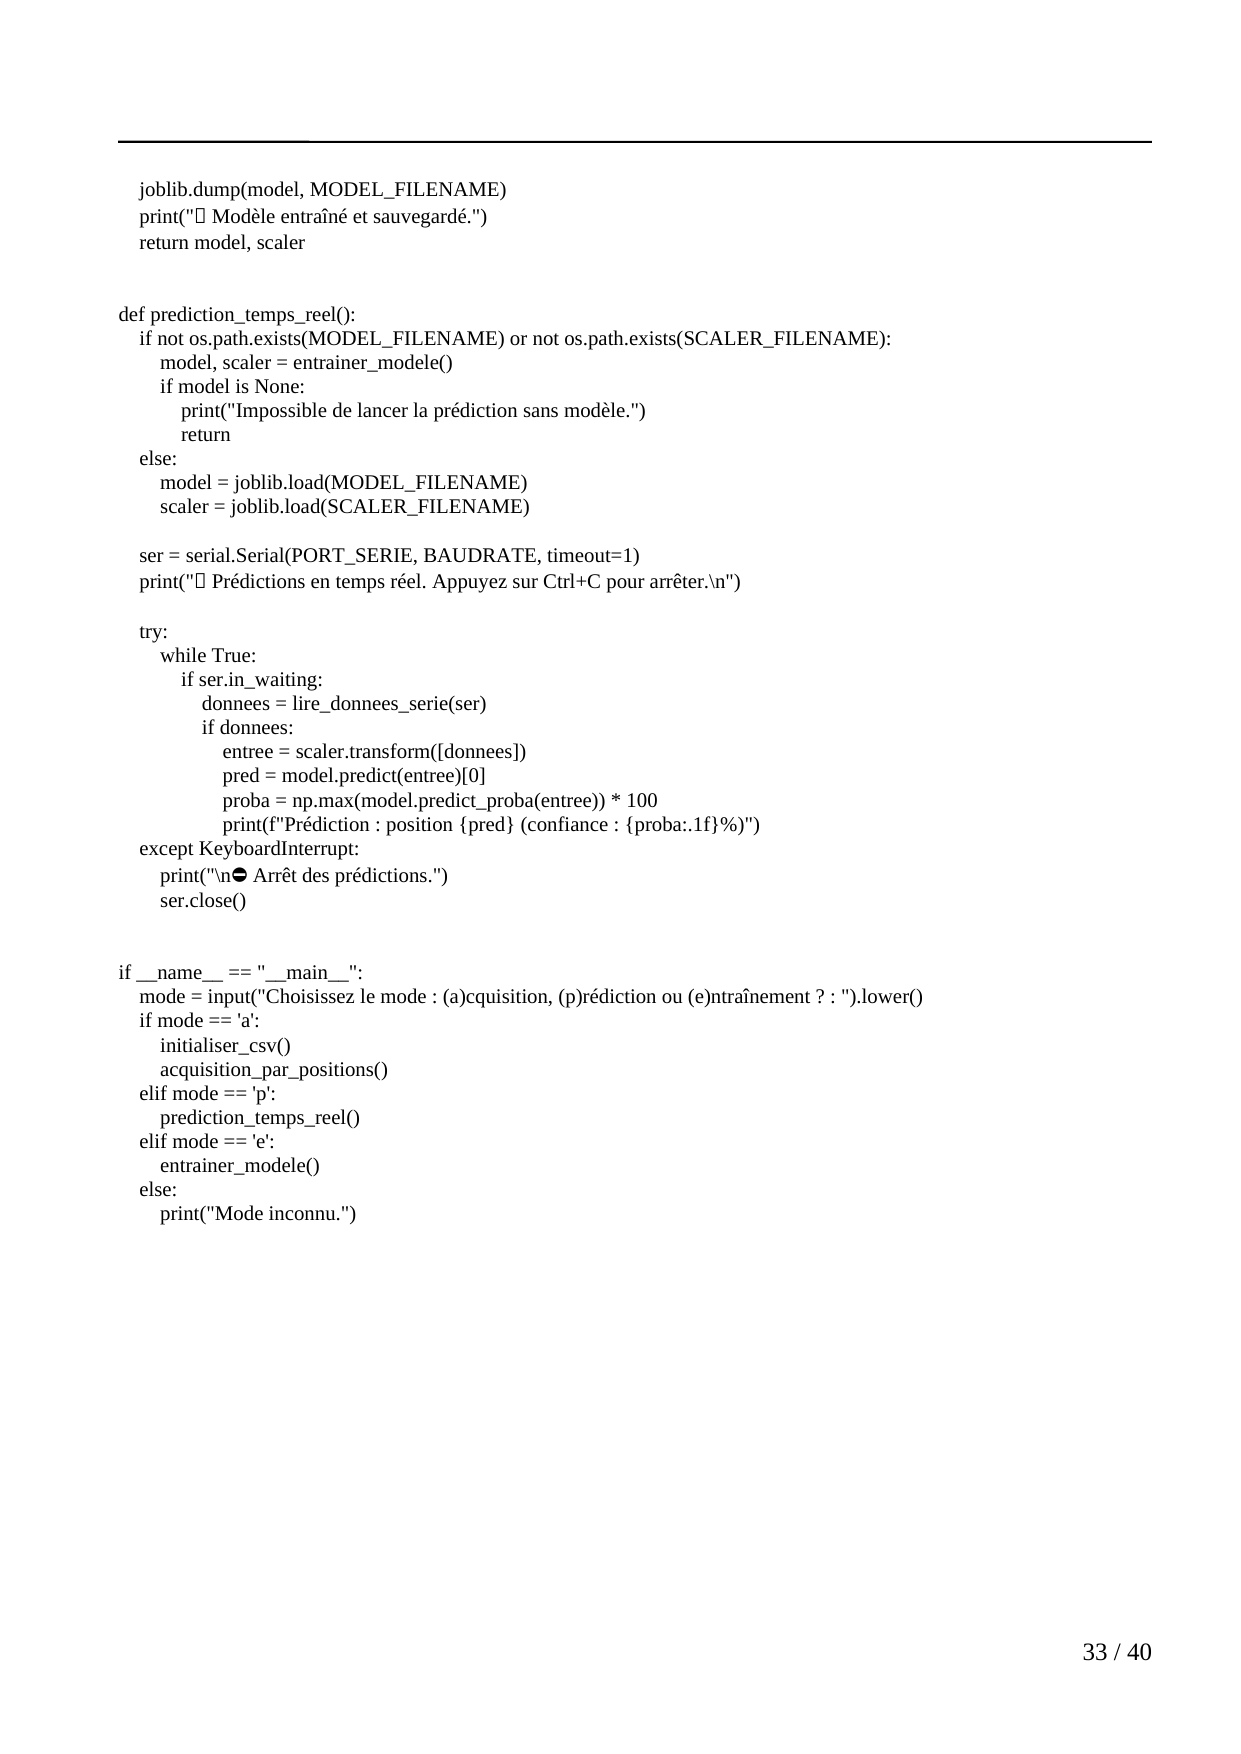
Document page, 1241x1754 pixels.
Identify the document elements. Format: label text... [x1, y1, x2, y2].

text donnees = lire_donnees_serie(ser) [118, 691, 1152, 715]
text try: [118, 619, 1152, 643]
text pred = model.predict(entree)[0] [118, 763, 1152, 787]
text model = joblib.load(MODEL_FILENAME) [118, 470, 1152, 494]
text acquisition_par_positions() [118, 1057, 1152, 1081]
text model, scaler = entrainer_modele() [118, 350, 1152, 374]
text def prediction_temps_reel(): [118, 302, 1152, 326]
text print(f"Prédiction : position {pred} (confiance : {proba:.1f}%)") [118, 812, 1152, 836]
text scaler = joblib.load(SCALER_FILENAME) [118, 494, 1152, 518]
text else: [118, 446, 1152, 470]
text elif mode == 'e': [118, 1129, 1152, 1153]
text if not os.path.exists(MODEL_FILENAME) or not os.path.exists(SCALER_FILENAME): [118, 326, 1152, 350]
text print("Mode inconnu.") [118, 1201, 1152, 1225]
text if model is None: [118, 374, 1152, 398]
text proba = np.max(model.predict_proba(entree)) * 100 [118, 787, 1152, 812]
text if mode == 'a': [118, 1008, 1152, 1032]
text print("🔮 Prédictions en temps réel. Appuyez sur Ctrl+C pour arrêter.\n") [118, 567, 1152, 595]
text ser = serial.Serial(PORT_SERIE, BAUDRATE, timeout=1) [118, 542, 1152, 567]
text return model, scaler [118, 230, 1152, 254]
text else: [118, 1177, 1152, 1201]
text if donnees: [118, 715, 1152, 739]
text return [118, 422, 1152, 446]
text entree = scaler.transform([donnees]) [118, 739, 1152, 763]
text elif mode == 'p': [118, 1081, 1152, 1105]
text initialiser_csv() [118, 1032, 1152, 1057]
text ser.close() [118, 888, 1152, 912]
text while True: [118, 643, 1152, 667]
text print("Impossible de lancer la prédiction sans modèle.") [118, 398, 1152, 422]
text except KeyboardInterrupt: [118, 836, 1152, 860]
text print("\n⛔ Arrêt des prédictions.") [118, 860, 1152, 888]
text prediction_temps_reel() [118, 1105, 1152, 1129]
text joblib.dump(model, MODEL_FILENAME) [118, 177, 1152, 201]
text mode = input("Choisissez le mode : (a)cquisition, (p)rédiction ou (e)ntraînement ? : ").lower() [118, 984, 1152, 1008]
text if ser.in_waiting: [118, 667, 1152, 691]
text print("🧠 Modèle entraîné et sauvegardé.") [118, 201, 1152, 230]
text if __name__ == "__main__": [118, 960, 1152, 984]
text entrainer_modele() [118, 1153, 1152, 1177]
